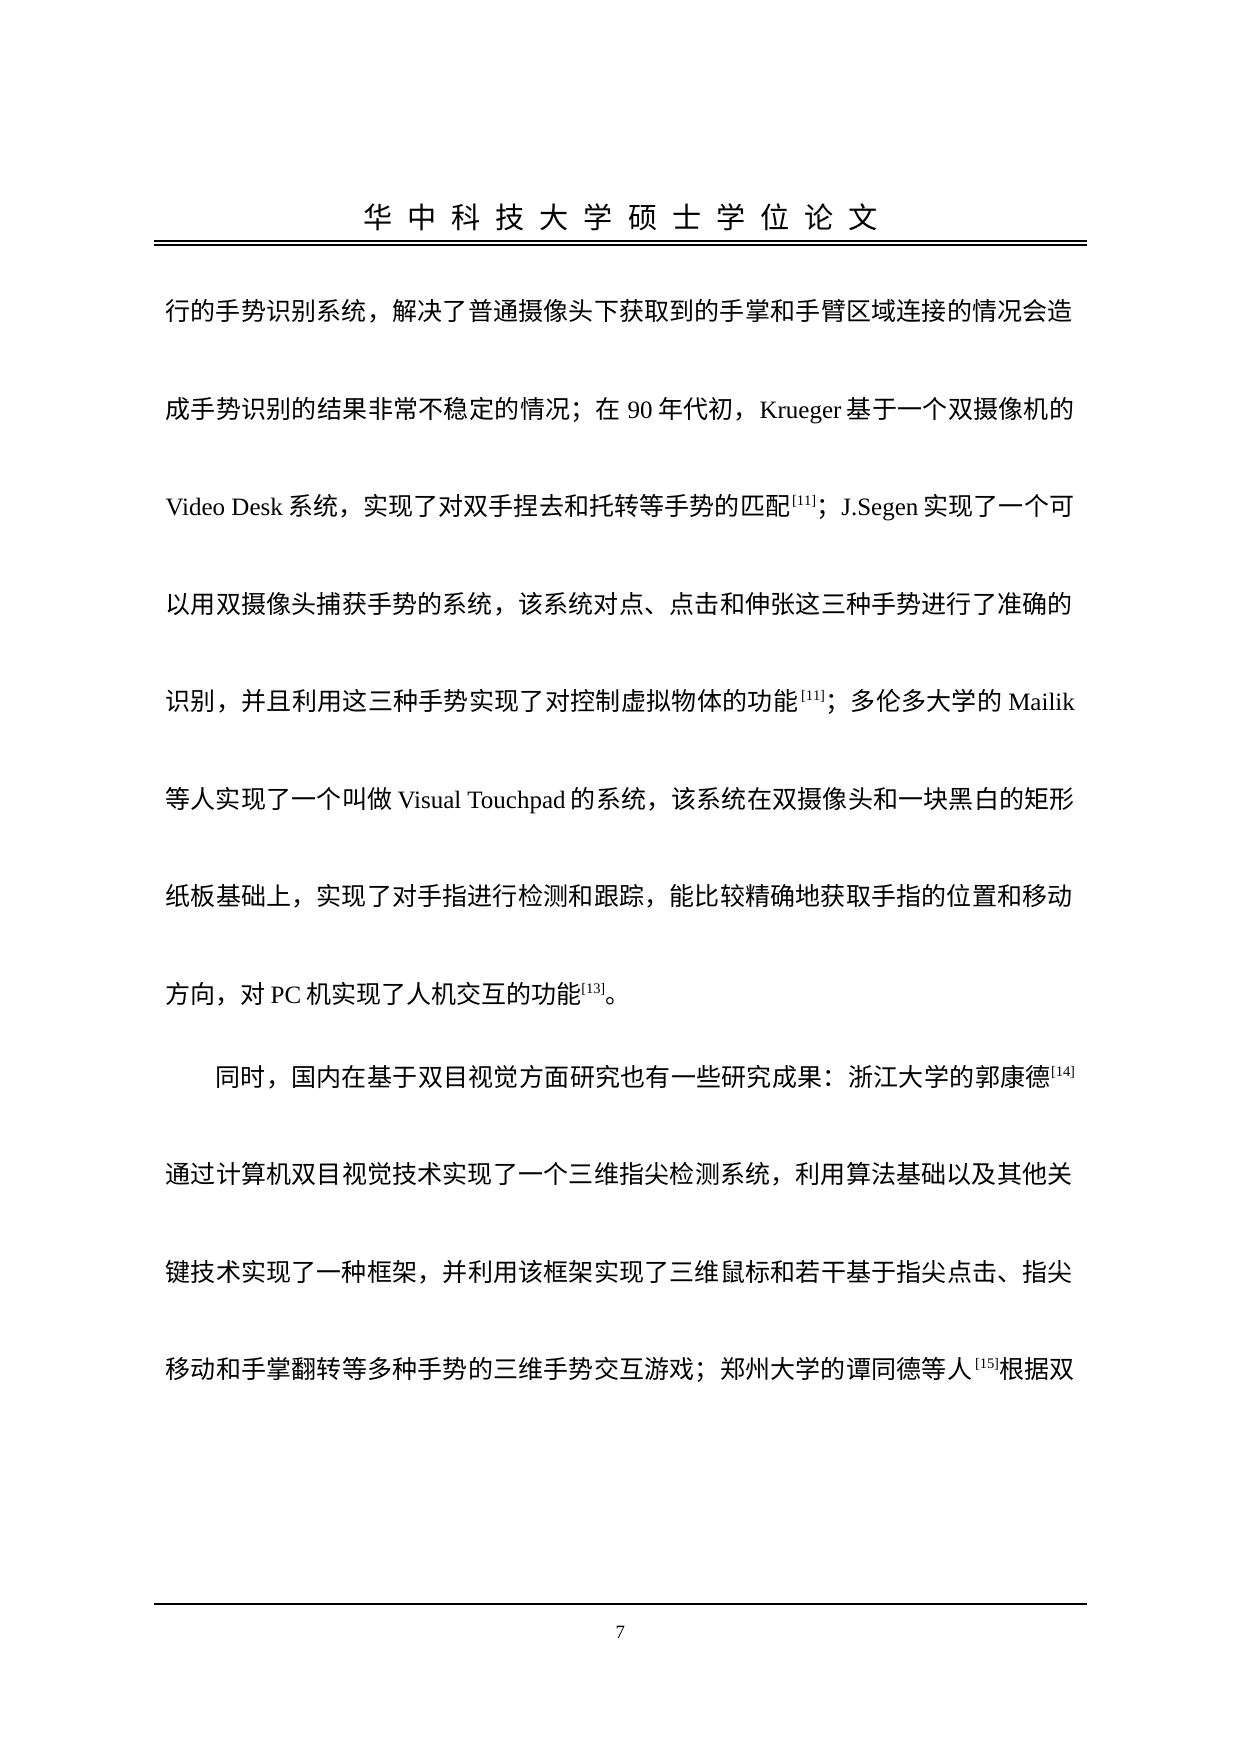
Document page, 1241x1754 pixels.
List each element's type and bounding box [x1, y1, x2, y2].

text [165, 1043, 1075, 1400]
text [165, 277, 1075, 1025]
